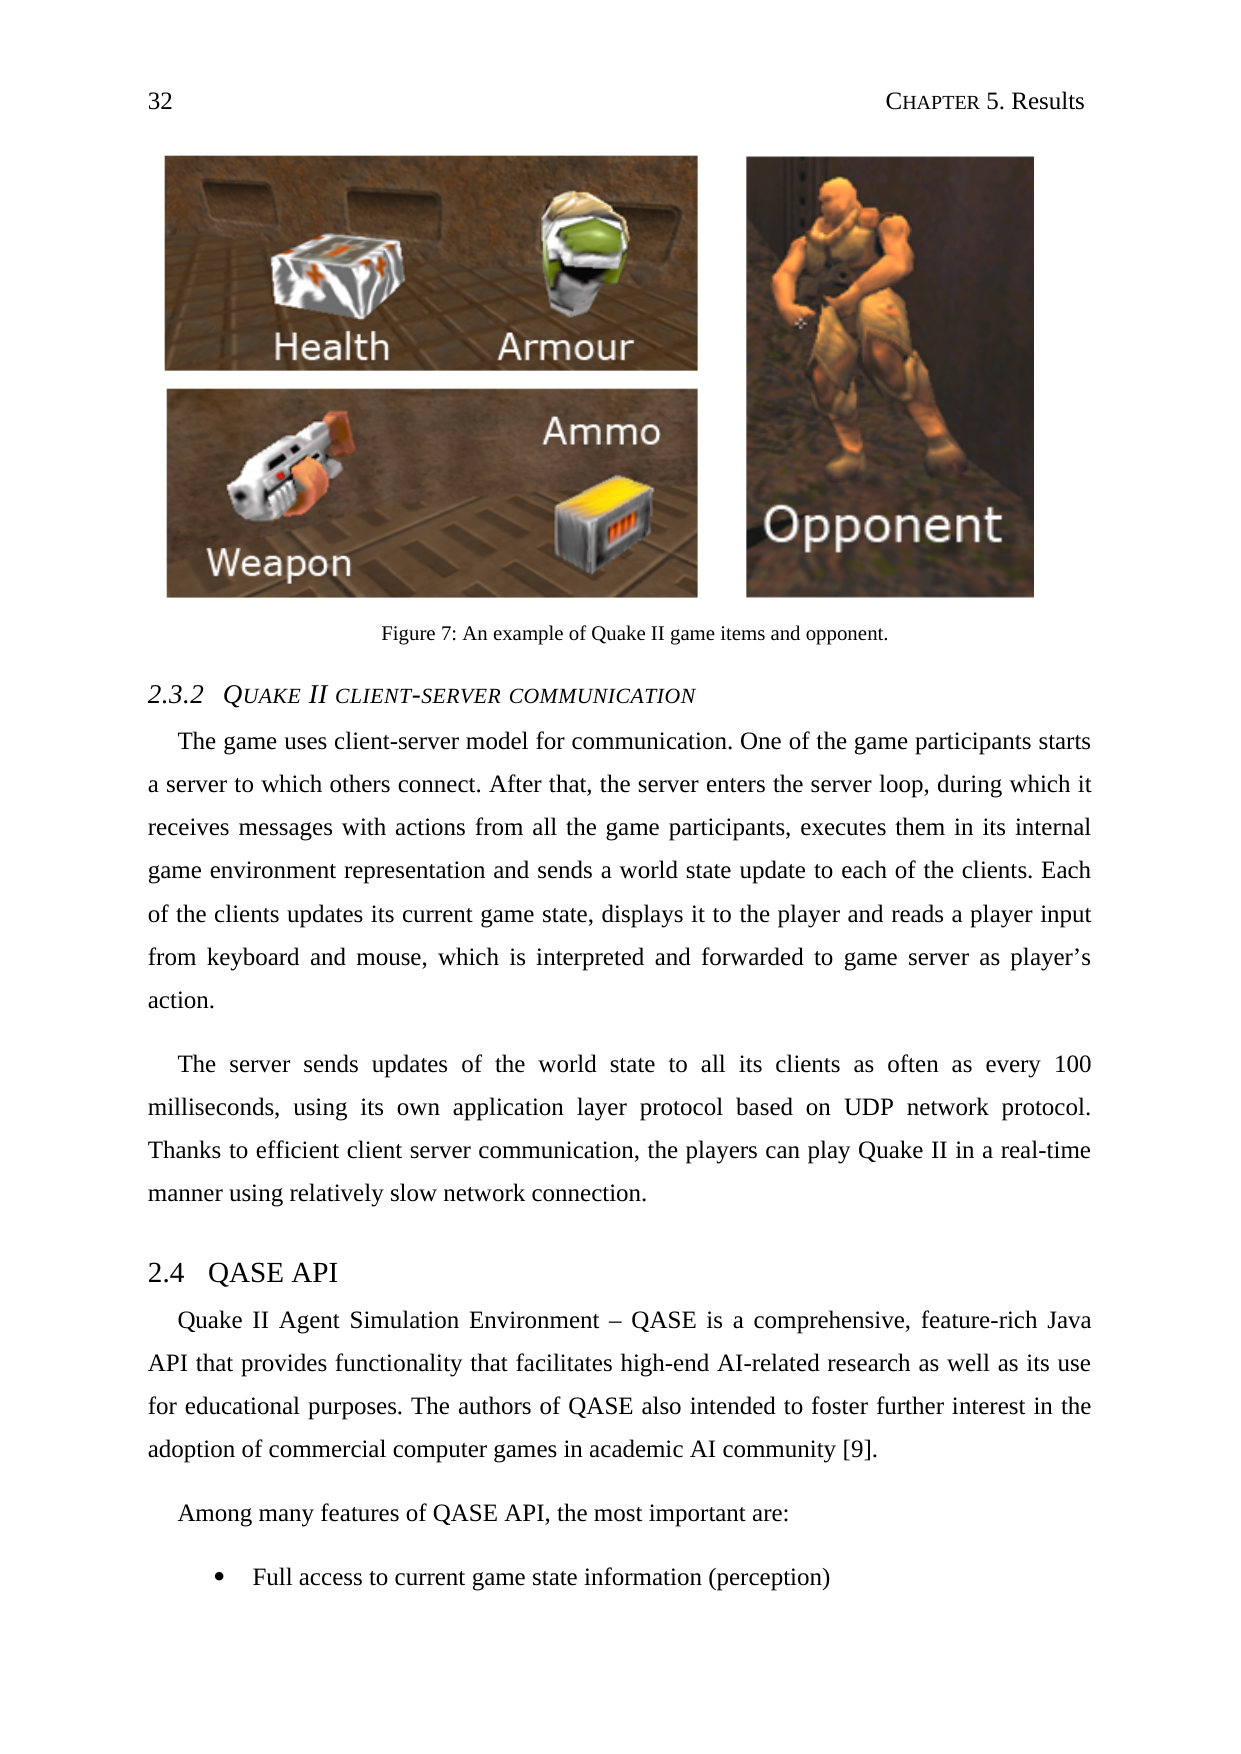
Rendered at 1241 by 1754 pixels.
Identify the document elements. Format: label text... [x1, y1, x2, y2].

text Among many features of QASE API, the most important are: [148, 1498, 1093, 1527]
list Full access to current game state information (perception) [215, 1562, 1093, 1591]
table_header [136, 148, 723, 621]
picture [746, 153, 1034, 602]
text The game uses client-server model for communication. One of the game participants starts a server to which others connect. After that, the server enters the server loop, during which it receives messages with actions from all the game participants, executes them in its internal game environment representation and sends a world state update to each of the clients. Each of the clients updates its current game state, displays it to the player and reads a player input from keyboard and mouse, which is interpreted and forwarded to game server as player’s action. [148, 726, 1093, 1014]
table_header [723, 148, 1104, 621]
text Figure 7: An example of Quake II game items and opponent. [148, 621, 1093, 645]
subtitle Quake II client-server communication [148, 678, 1093, 710]
picture [162, 153, 701, 374]
text Quake II Agent Simulation Environment – QASE is a comprehensive, feature-rich Java API that provides functionality that facilitates high-end AI-related research as well as its use for educational purposes. The authors of QASE also intended to foster further interest in the adoption of commercial computer games in academic AI community [9]. [148, 1305, 1093, 1463]
subtitle QASE API [148, 1255, 1093, 1288]
text The server sends updates of the world state to all its clients as often as every 100 milliseconds, using its own application layer protocol based on UDP network protocol. Thanks to efficient client server communication, the players can play Quake II in a real-time manner using relatively slow network connection. [148, 1049, 1093, 1207]
picture [164, 386, 701, 601]
